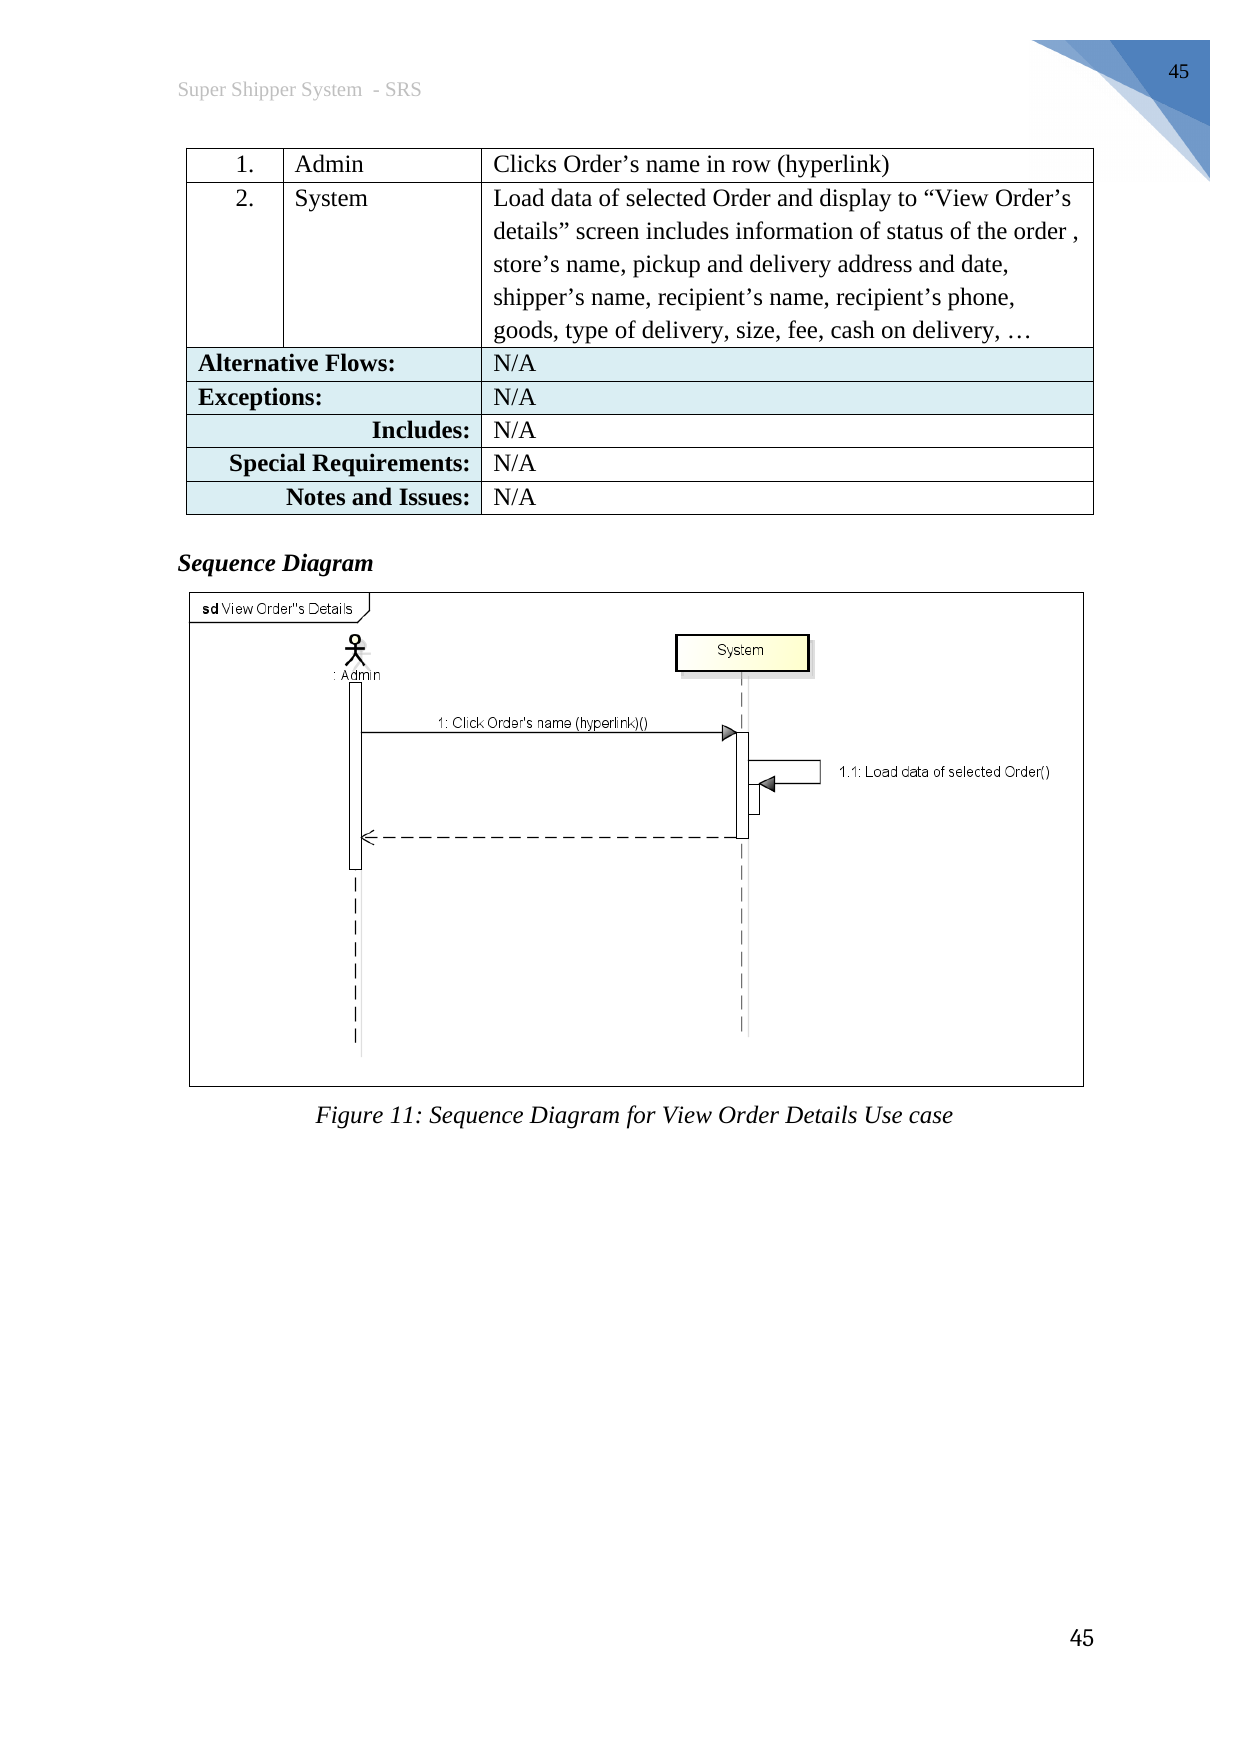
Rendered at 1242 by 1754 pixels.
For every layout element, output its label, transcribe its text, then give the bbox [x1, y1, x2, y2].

table_cell Admin [284, 149, 481, 182]
table_cell N/A [482, 482, 1093, 514]
picture [1029, 40, 1210, 182]
table_cell Special Requirements: [187, 448, 481, 481]
text Sequence Diagram [177, 548, 1094, 577]
table_cell Notes and Issues: [187, 482, 481, 514]
table_cell Clicks Order’s name in row (hyperlink) [482, 149, 1093, 182]
picture [177, 581, 1094, 1097]
table_cell N/A [482, 382, 1093, 414]
table_cell [187, 183, 283, 347]
table_cell [187, 149, 283, 182]
table_cell System [284, 183, 481, 347]
table_cell Load data of selected Order and display to “View Order’s details” screen includes information of status of the order , store’s name, pickup and delivery address and date, shipper’s name, recipient’s name, recipient’s phone, goods, type of delivery, size, fee, cash on delivery, … [482, 183, 1093, 347]
table_cell N/A [482, 448, 1093, 481]
table_cell N/A [482, 415, 1093, 447]
table_cell Includes: [187, 415, 481, 447]
table_cell Exceptions: [187, 382, 481, 414]
table_cell Alternative Flows: [187, 348, 481, 381]
table_cell N/A [482, 348, 1093, 381]
text Figure 11: Sequence Diagram for View Order Details Use case [177, 1100, 1094, 1128]
